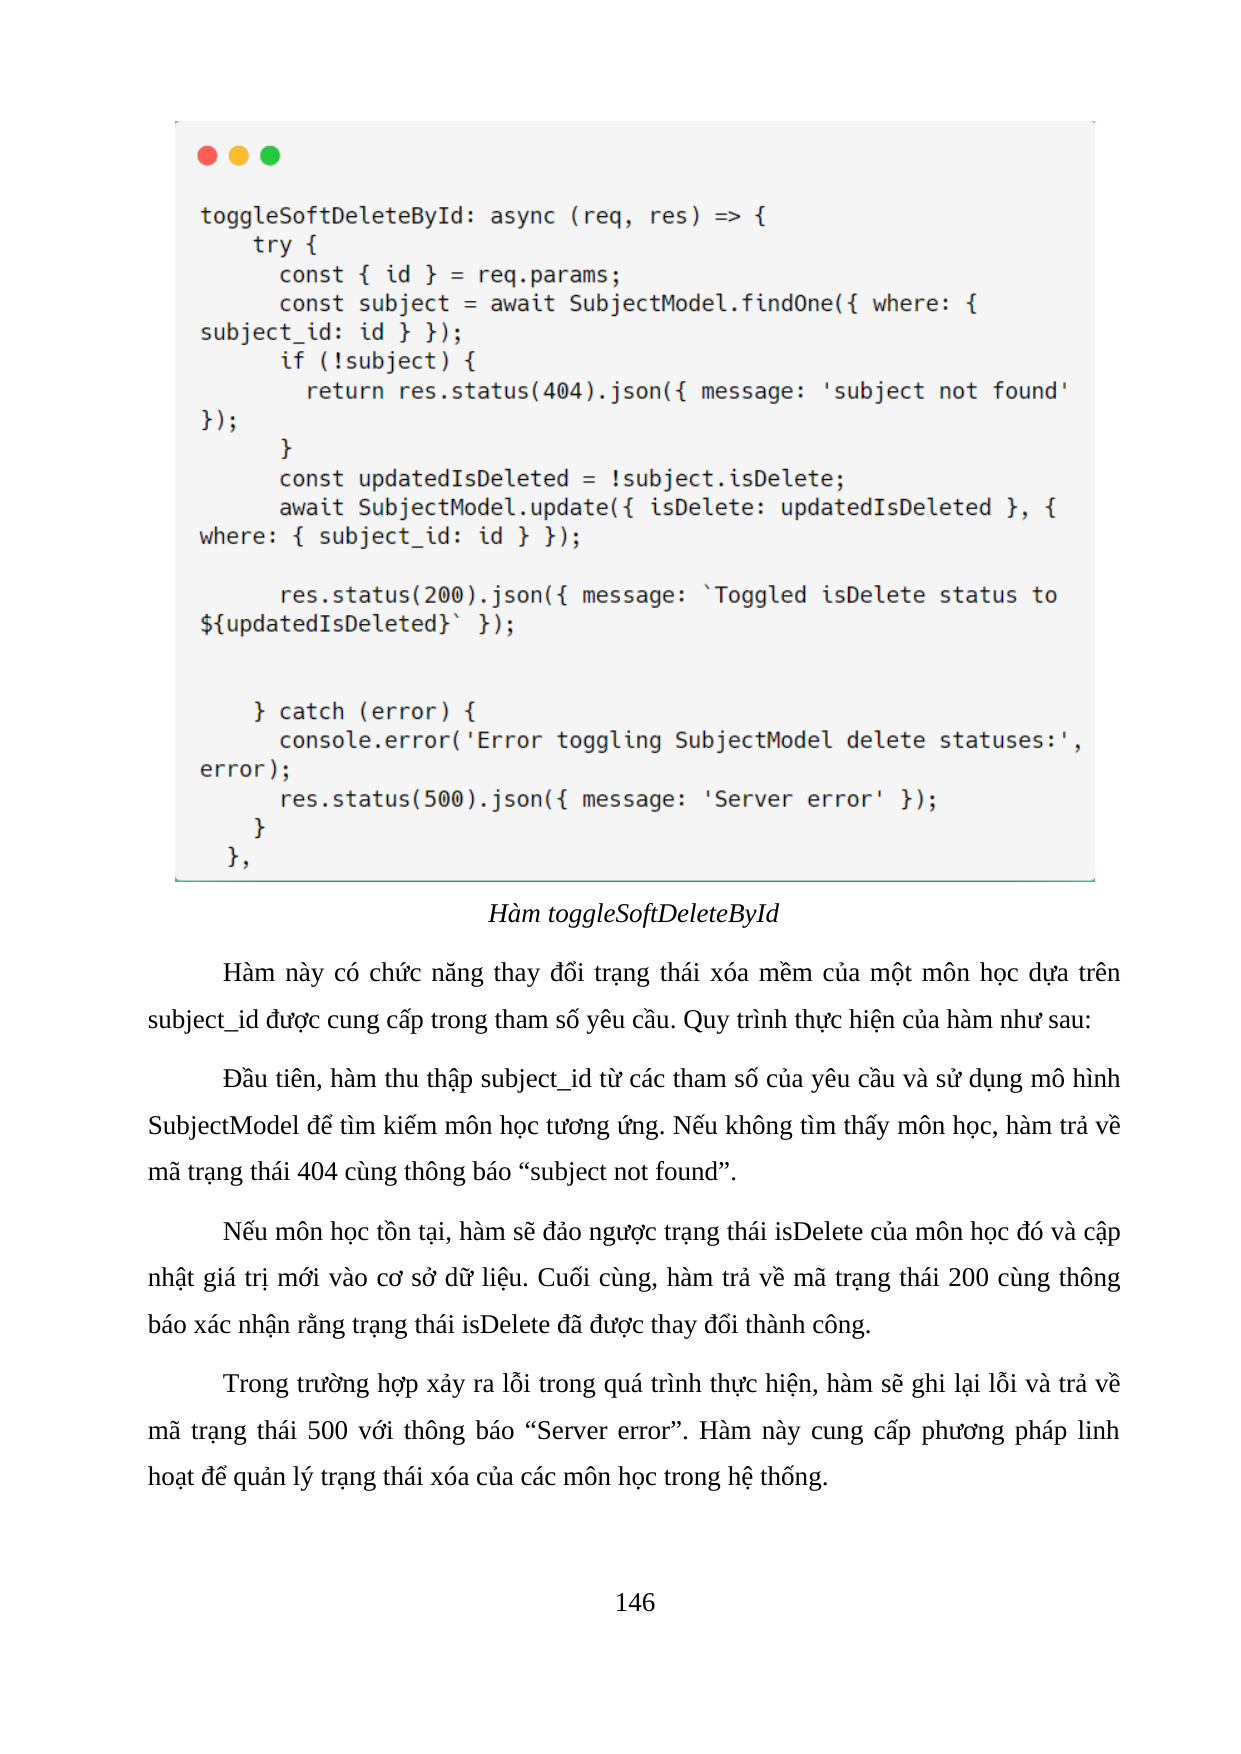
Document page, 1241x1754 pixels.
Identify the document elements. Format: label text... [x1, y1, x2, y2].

text Hàm toggleSoftDeleteById [148, 897, 1122, 928]
text Trong trường hợp xảy ra lỗi trong quá trình thực hiện, hàm sẽ ghi lại lỗi và trả về mã trạng thái 500 với thông báo “Server error”. Hàm này cung cấp phương pháp linh hoạt để quản lý trạng thái xóa của các môn học trong hệ thống. [148, 1367, 1122, 1492]
text Hàm này có chức năng thay đổi trạng thái xóa mềm của một môn học dựa trên subject_id được cung cấp trong tham số yêu cầu. Quy trình thực hiện của hàm như sau: [148, 956, 1122, 1034]
picture [175, 121, 1096, 882]
text Đầu tiên, hàm thu thập subject_id từ các tham số của yêu cầu và sử dụng mô hình SubjectModel để tìm kiếm môn học tương ứng. Nếu không tìm thấy môn học, hàm trả về mã trạng thái 404 cùng thông báo “subject not found”. [148, 1062, 1122, 1187]
text Nếu môn học tồn tại, hàm sẽ đảo ngược trạng thái isDelete của môn học đó và cập nhật giá trị mới vào cơ sở dữ liệu. Cuối cùng, hàm trả về mã trạng thái 200 cùng thông báo xác nhận rằng trạng thái isDelete đã được thay đổi thành công. [148, 1215, 1122, 1339]
